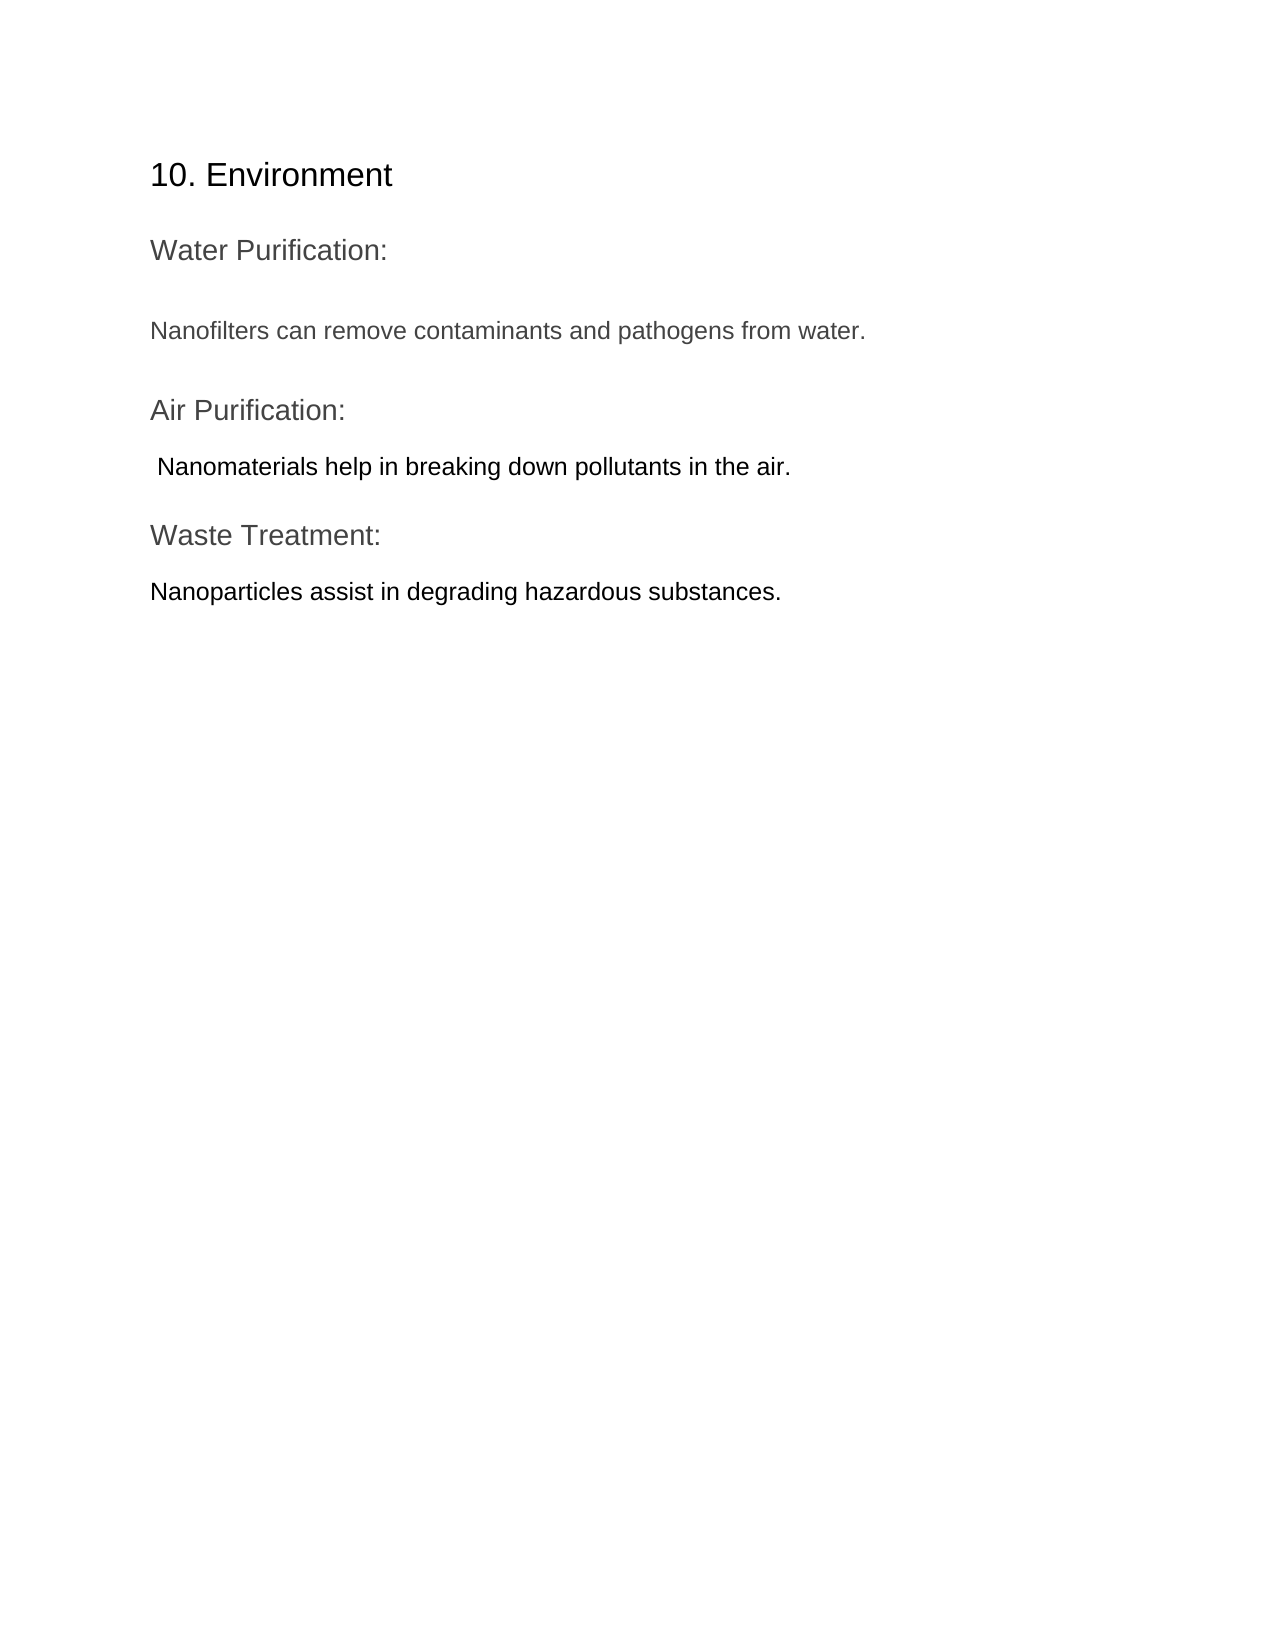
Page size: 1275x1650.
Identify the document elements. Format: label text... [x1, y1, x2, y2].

subtitle Water Purification: [150, 233, 1125, 266]
text Nanomaterials help in breaking down pollutants in the air. [150, 451, 1125, 480]
subtitle Air Purification: [150, 393, 1125, 426]
subtitle Waste Treatment: [150, 518, 1125, 551]
subtitle Nanofilters can remove contaminants and pathogens from water. [150, 316, 1125, 345]
text Nanoparticles assist in degrading hazardous substances. [150, 576, 1125, 605]
subtitle 10. Environment [150, 155, 1125, 194]
